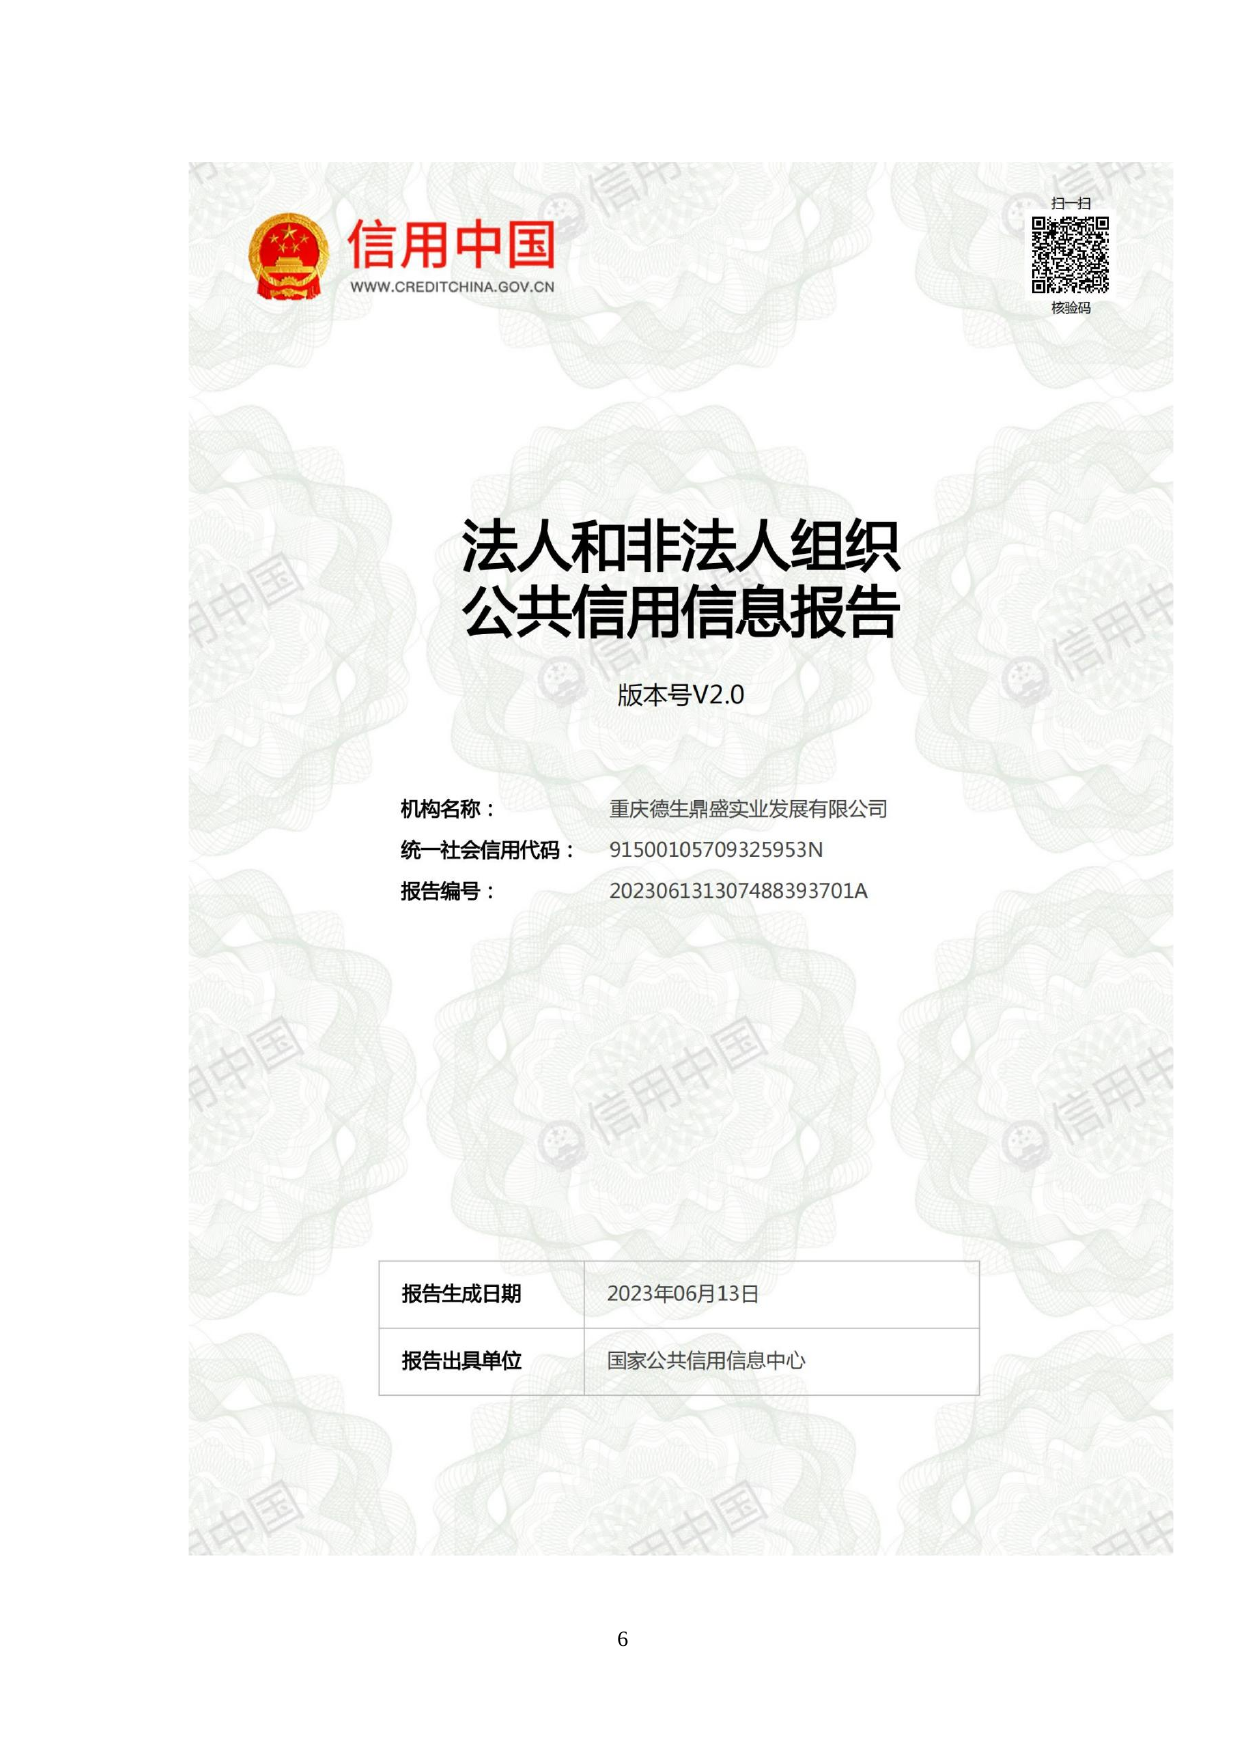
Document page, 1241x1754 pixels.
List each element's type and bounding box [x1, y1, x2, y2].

picture [188, 162, 1174, 1556]
